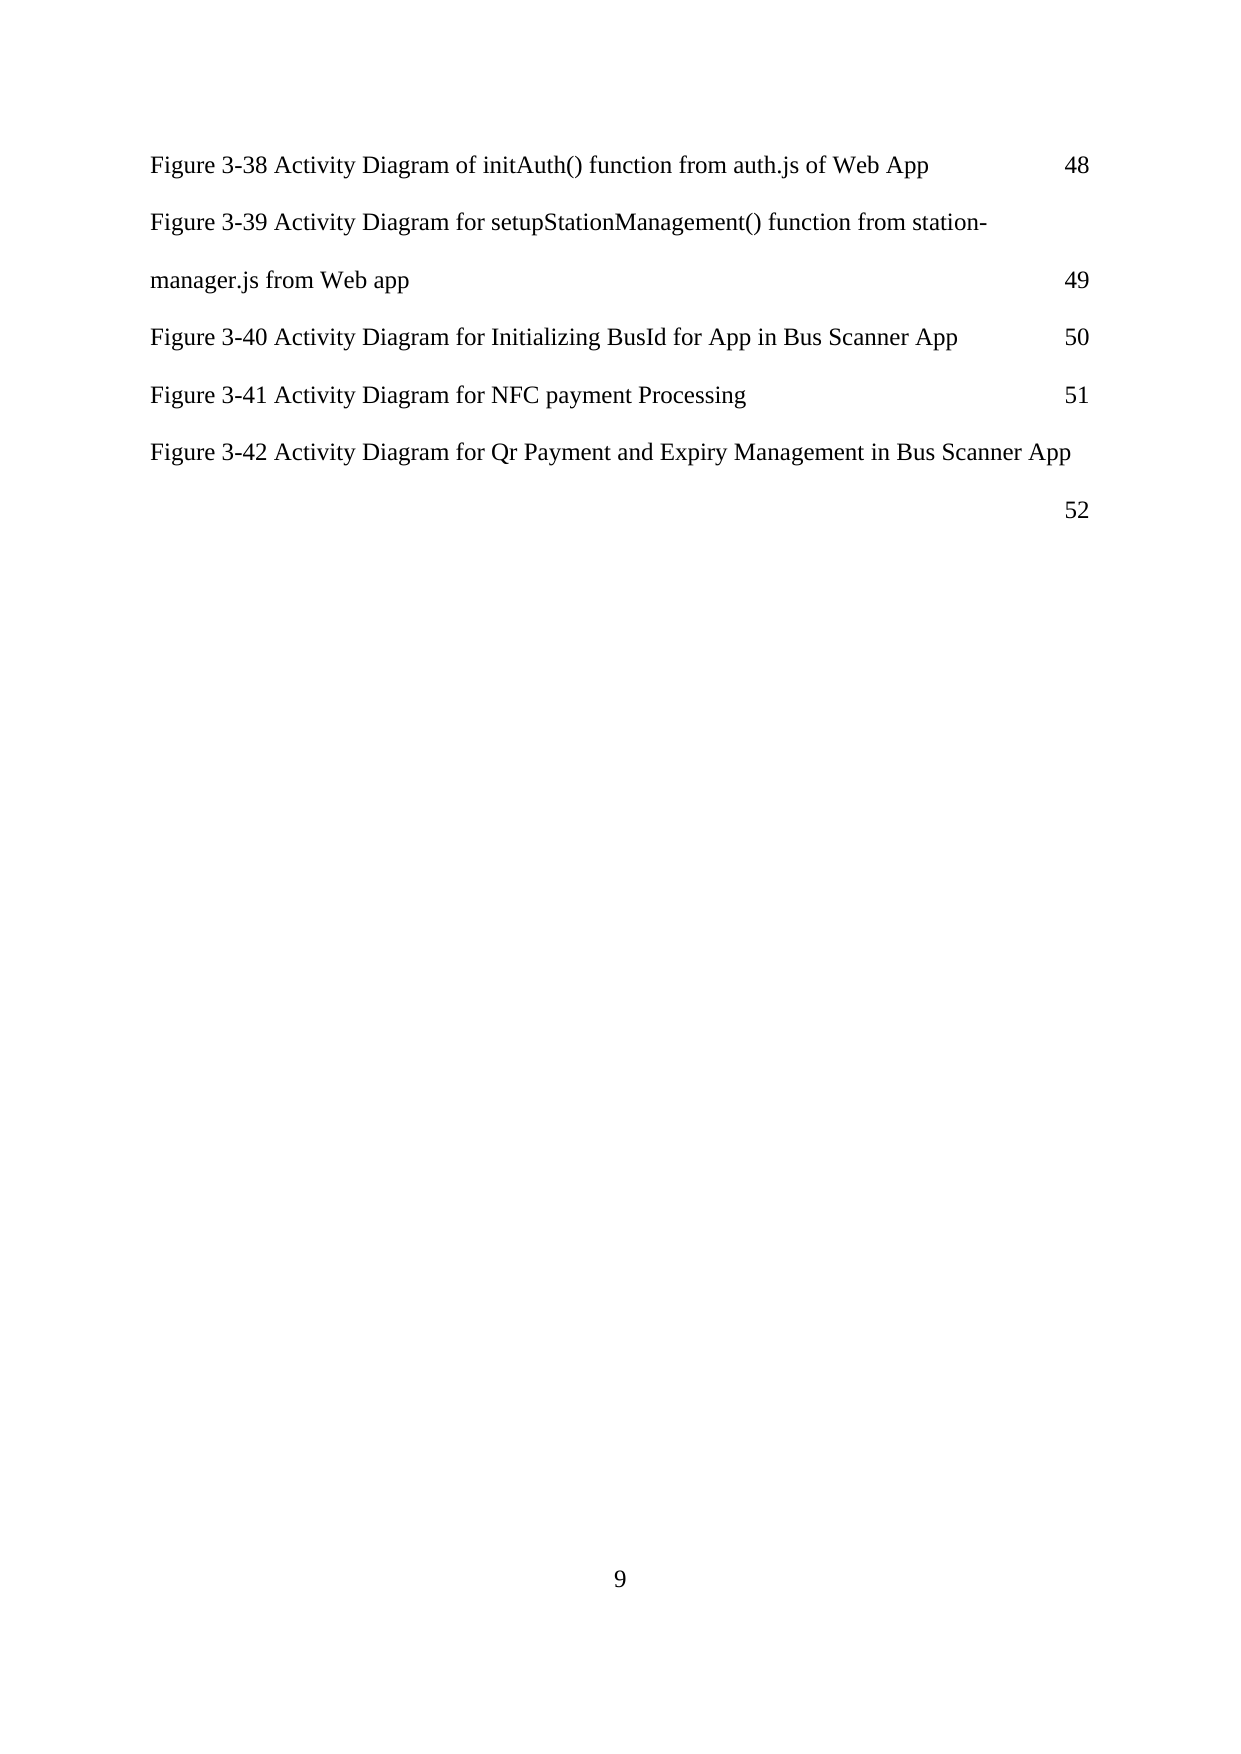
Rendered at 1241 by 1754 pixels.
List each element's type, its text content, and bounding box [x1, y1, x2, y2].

text Figure ‎3-40 Activity Diagram for Initializing BusId for App in Bus Scanner App 50 [150, 322, 1090, 351]
text Figure ‎3-42 Activity Diagram for Qr Payment and Expiry Management in Bus Scanner App 52 [150, 437, 1090, 524]
text Figure ‎3-39 Activity Diagram for setupStationManagement() function from station-manager.js from Web app 49 [150, 207, 1090, 294]
text Figure ‎3-38 Activity Diagram of initAuth() function from auth.js of Web App 48 [150, 150, 1090, 179]
text Figure ‎3-41 Activity Diagram for NFC payment Processing 51 [150, 380, 1090, 409]
